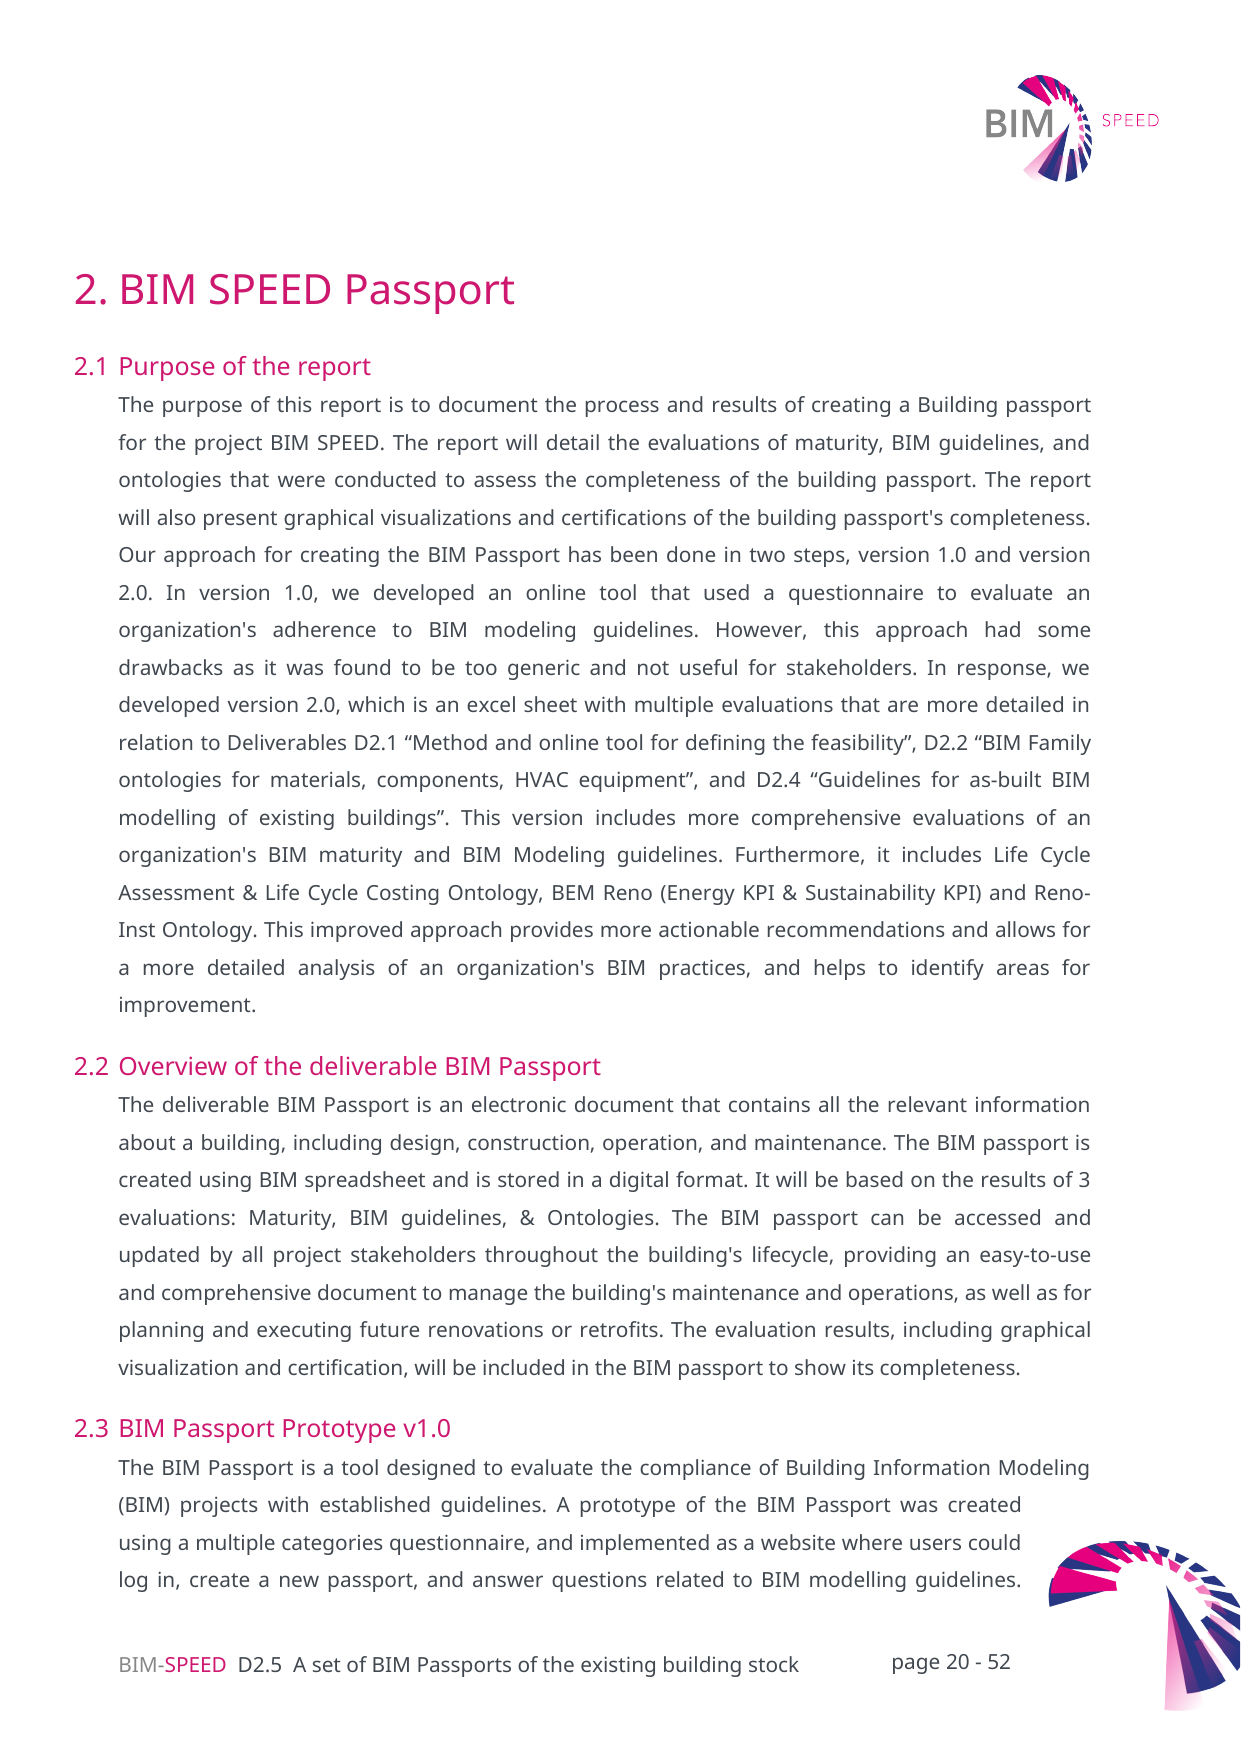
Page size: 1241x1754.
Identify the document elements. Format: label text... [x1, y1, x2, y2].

subtitle BIM SPEED Passport [74, 241, 1092, 320]
picture [983, 75, 1209, 186]
text The deliverable BIM Passport is an electronic document that contains all the relevant information about a building, including design, construction, operation, and maintenance. The BIM passport is created using BIM spreadsheet and is stored in a digital format. It will be based on the results of 3 evaluations: Maturity, BIM guidelines, & Ontologies. The BIM passport can be accessed and updated by all project stakeholders throughout the building's lifecycle, providing an easy-to-use and comprehensive document to manage the building's maintenance and operations, as well as for planning and executing future renovations or retrofits. The evaluation results, including graphical visualization and certification, will be included in the BIM passport to show its completeness. [118, 1083, 1092, 1383]
subtitle BIM Passport Prototype v1.0 [74, 1408, 1092, 1445]
picture [1039, 1493, 1241, 1738]
subtitle Overview of the deliverable BIM Passport [74, 1045, 1092, 1083]
text The purpose of this report is to document the process and results of creating a Building passport for the project BIM SPEED. The report will detail the evaluations of maturity, BIM guidelines, and ontologies that were conducted to assess the completeness of the building passport. The report will also present graphical visualizations and certifications of the building passport's completeness. Our approach for creating the BIM Passport has been done in two steps, version 1.0 and version 2.0. In version 1.0, we developed an online tool that used a questionnaire to evaluate an organization's adherence to BIM modeling guidelines. However, this approach had some drawbacks as it was found to be too generic and not useful for stakeholders. In response, we developed version 2.0, which is an excel sheet with multiple evaluations that are more detailed in relation to Deliverables D2.1 “Method and online tool for defining the feasibility”, D2.2 “BIM Family ontologies for materials, components, HVAC equipment”, and D2.4 “Guidelines for as-built BIM modelling of existing buildings”. This version includes more comprehensive evaluations of an organization's BIM maturity and BIM Modeling guidelines. Furthermore, it includes Life Cycle Assessment & Life Cycle Costing Ontology, BEM Reno (Energy KPI & Sustainability KPI) and Reno-Inst Ontology. This improved approach provides more actionable recommendations and allows for a more detailed analysis of an organization's BIM practices, and helps to identify areas for improvement. [118, 383, 1092, 1020]
subtitle Purpose of the report [74, 345, 1092, 383]
